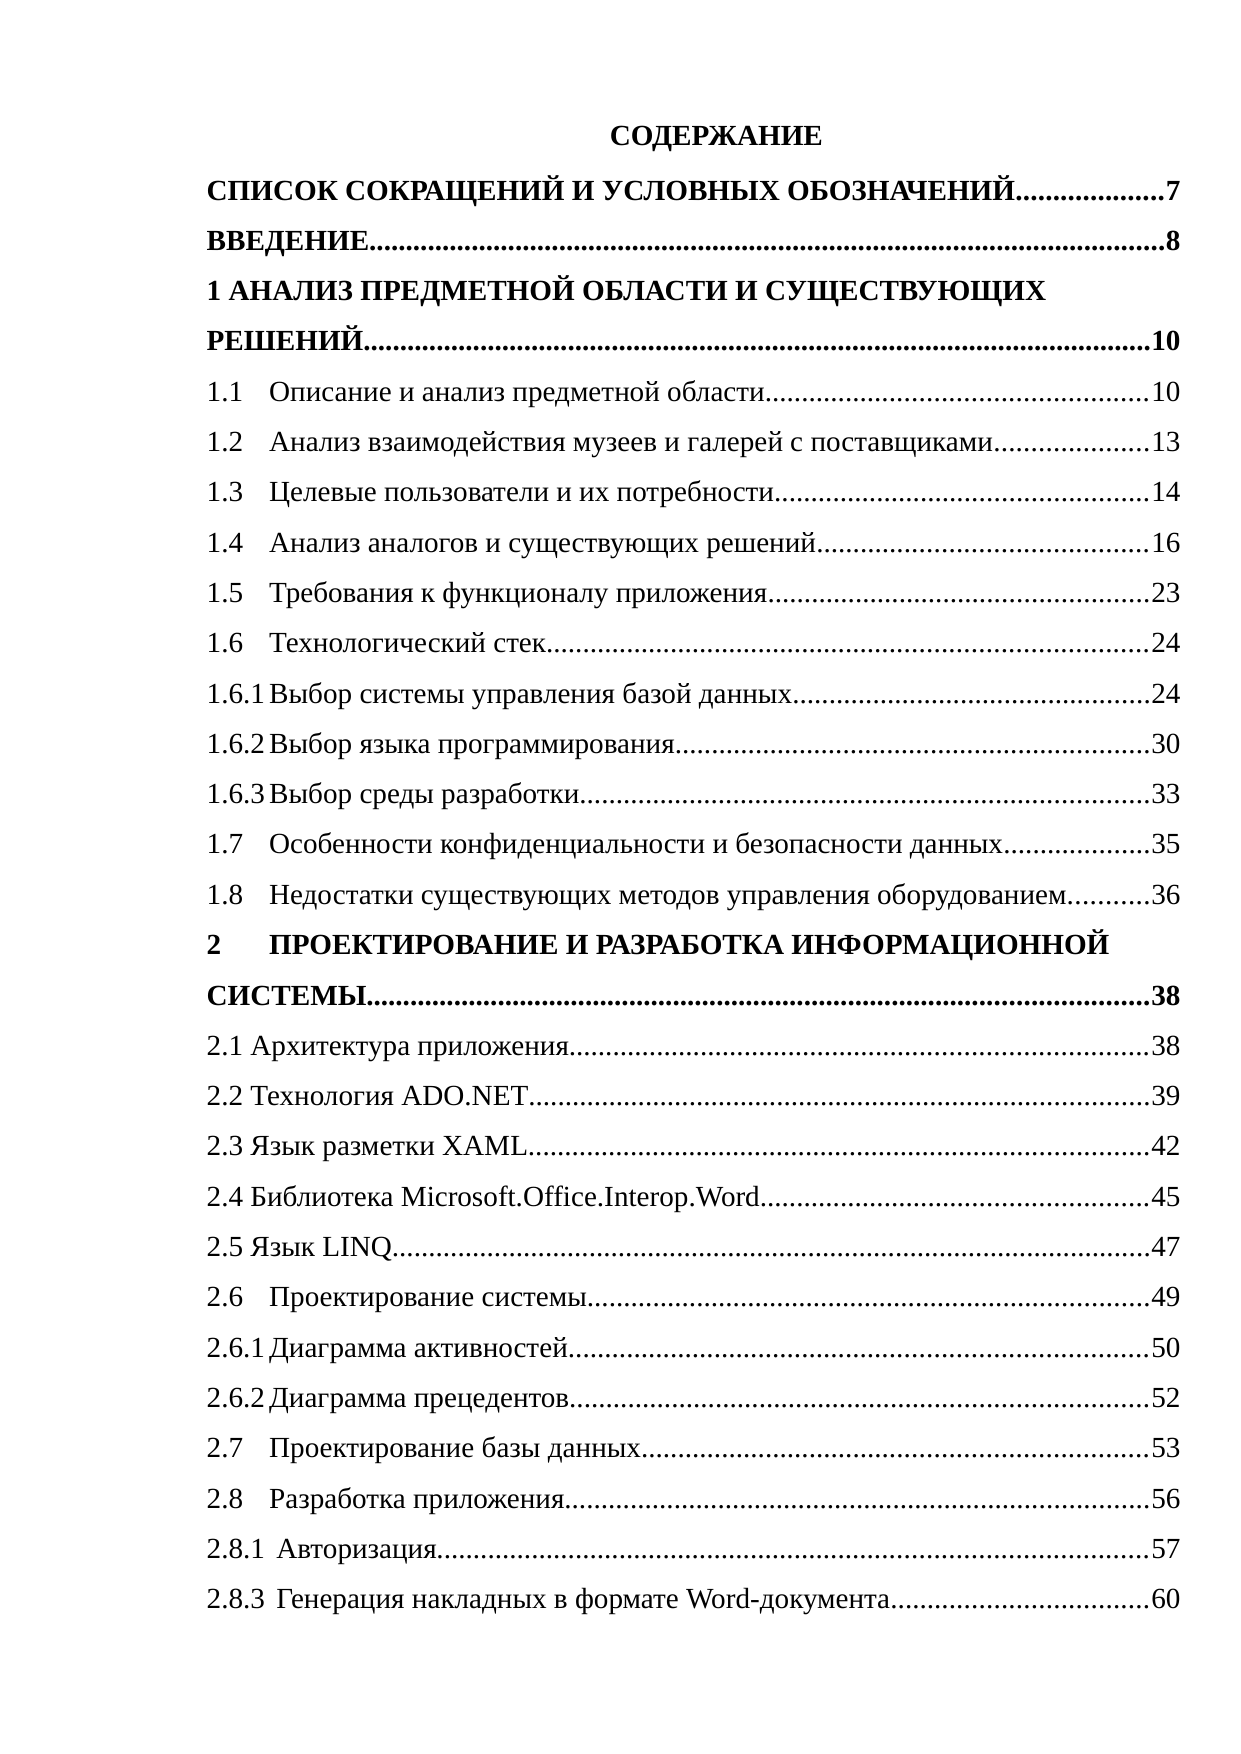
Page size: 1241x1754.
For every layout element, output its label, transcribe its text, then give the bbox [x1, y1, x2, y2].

text СОДЕРЖАНИЕ [177, 118, 1181, 152]
